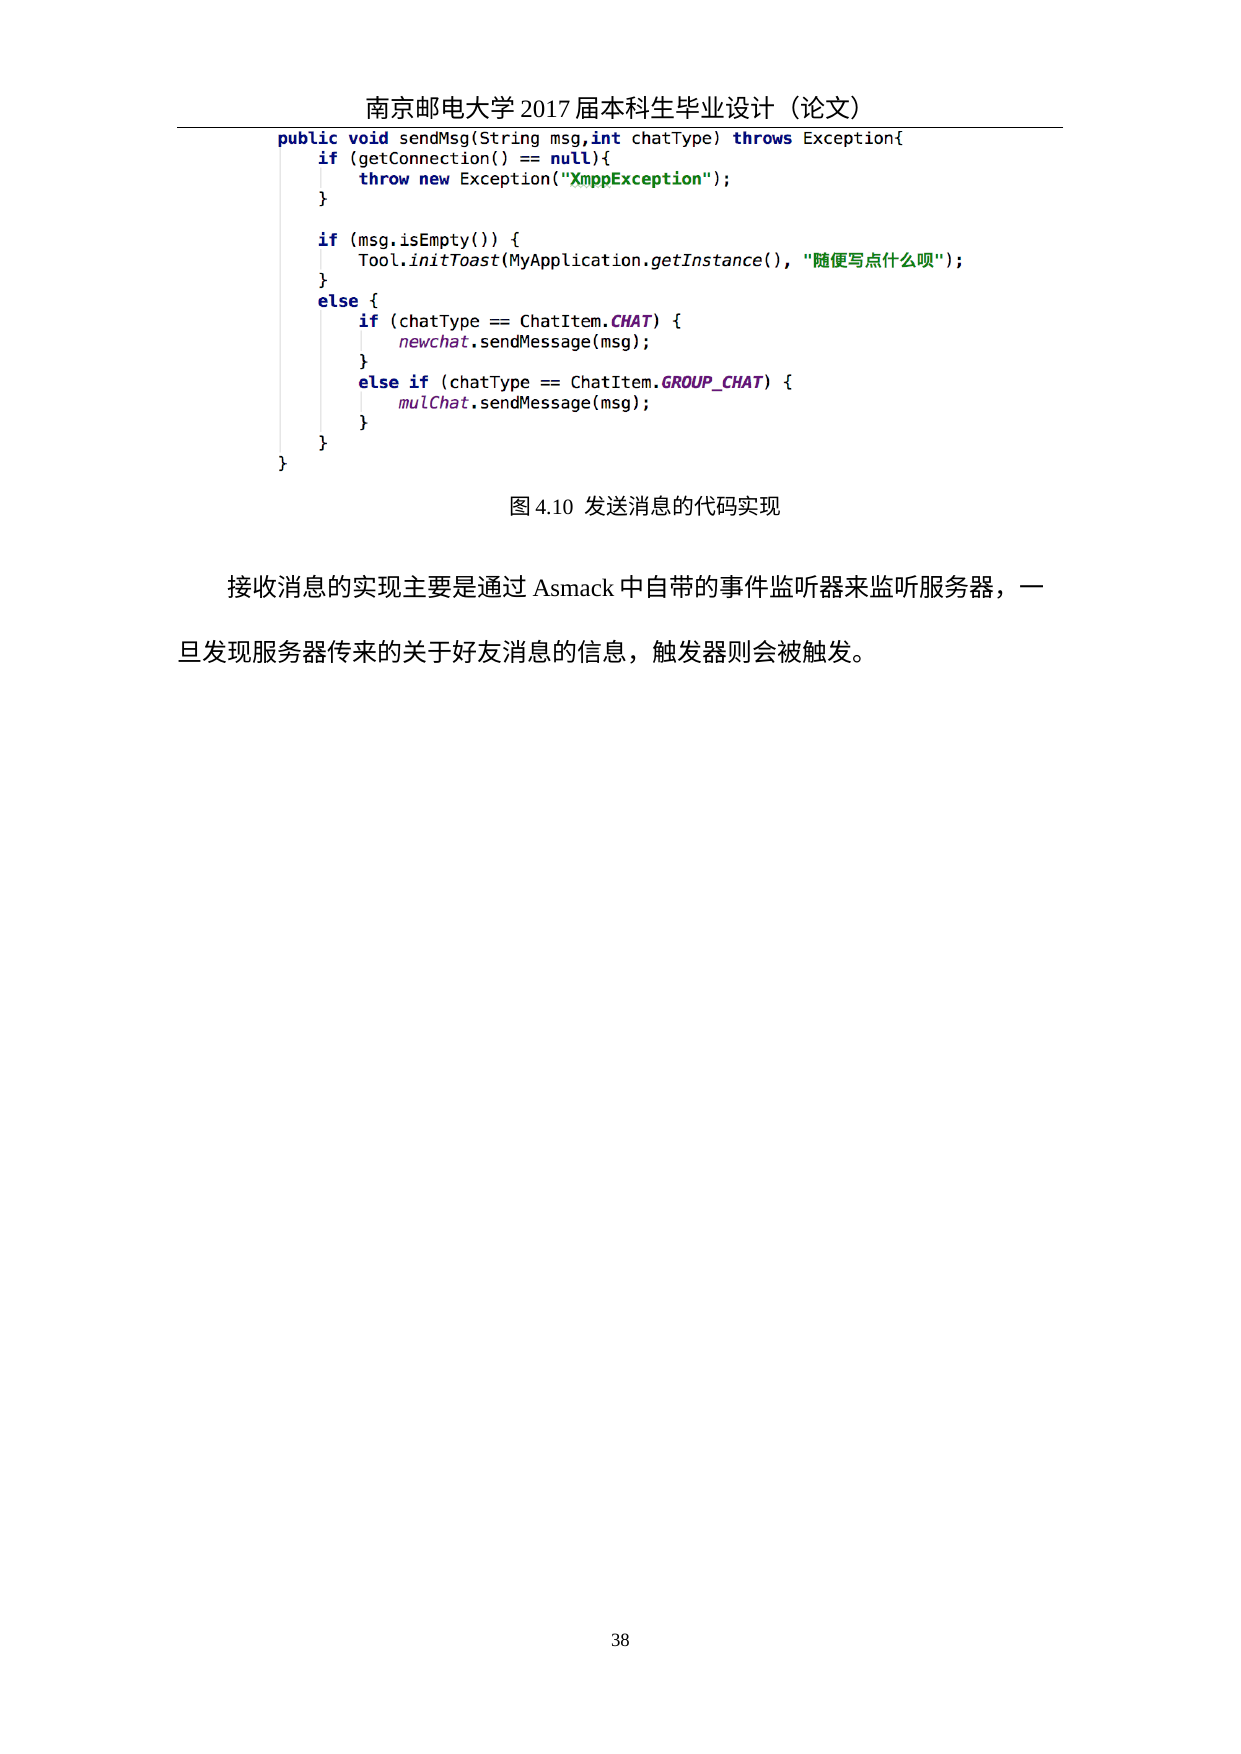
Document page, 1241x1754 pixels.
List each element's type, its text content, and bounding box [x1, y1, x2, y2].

picture [267, 131, 974, 476]
text 接收消息的实现主要是通过Asmack中自带的事件监听器来监听服务器，一旦发现服务器传来的关于好友消息的信息，触发器则会被触发。 [177, 553, 1063, 683]
text 图4.10 发送消息的代码实现 [177, 488, 1063, 521]
